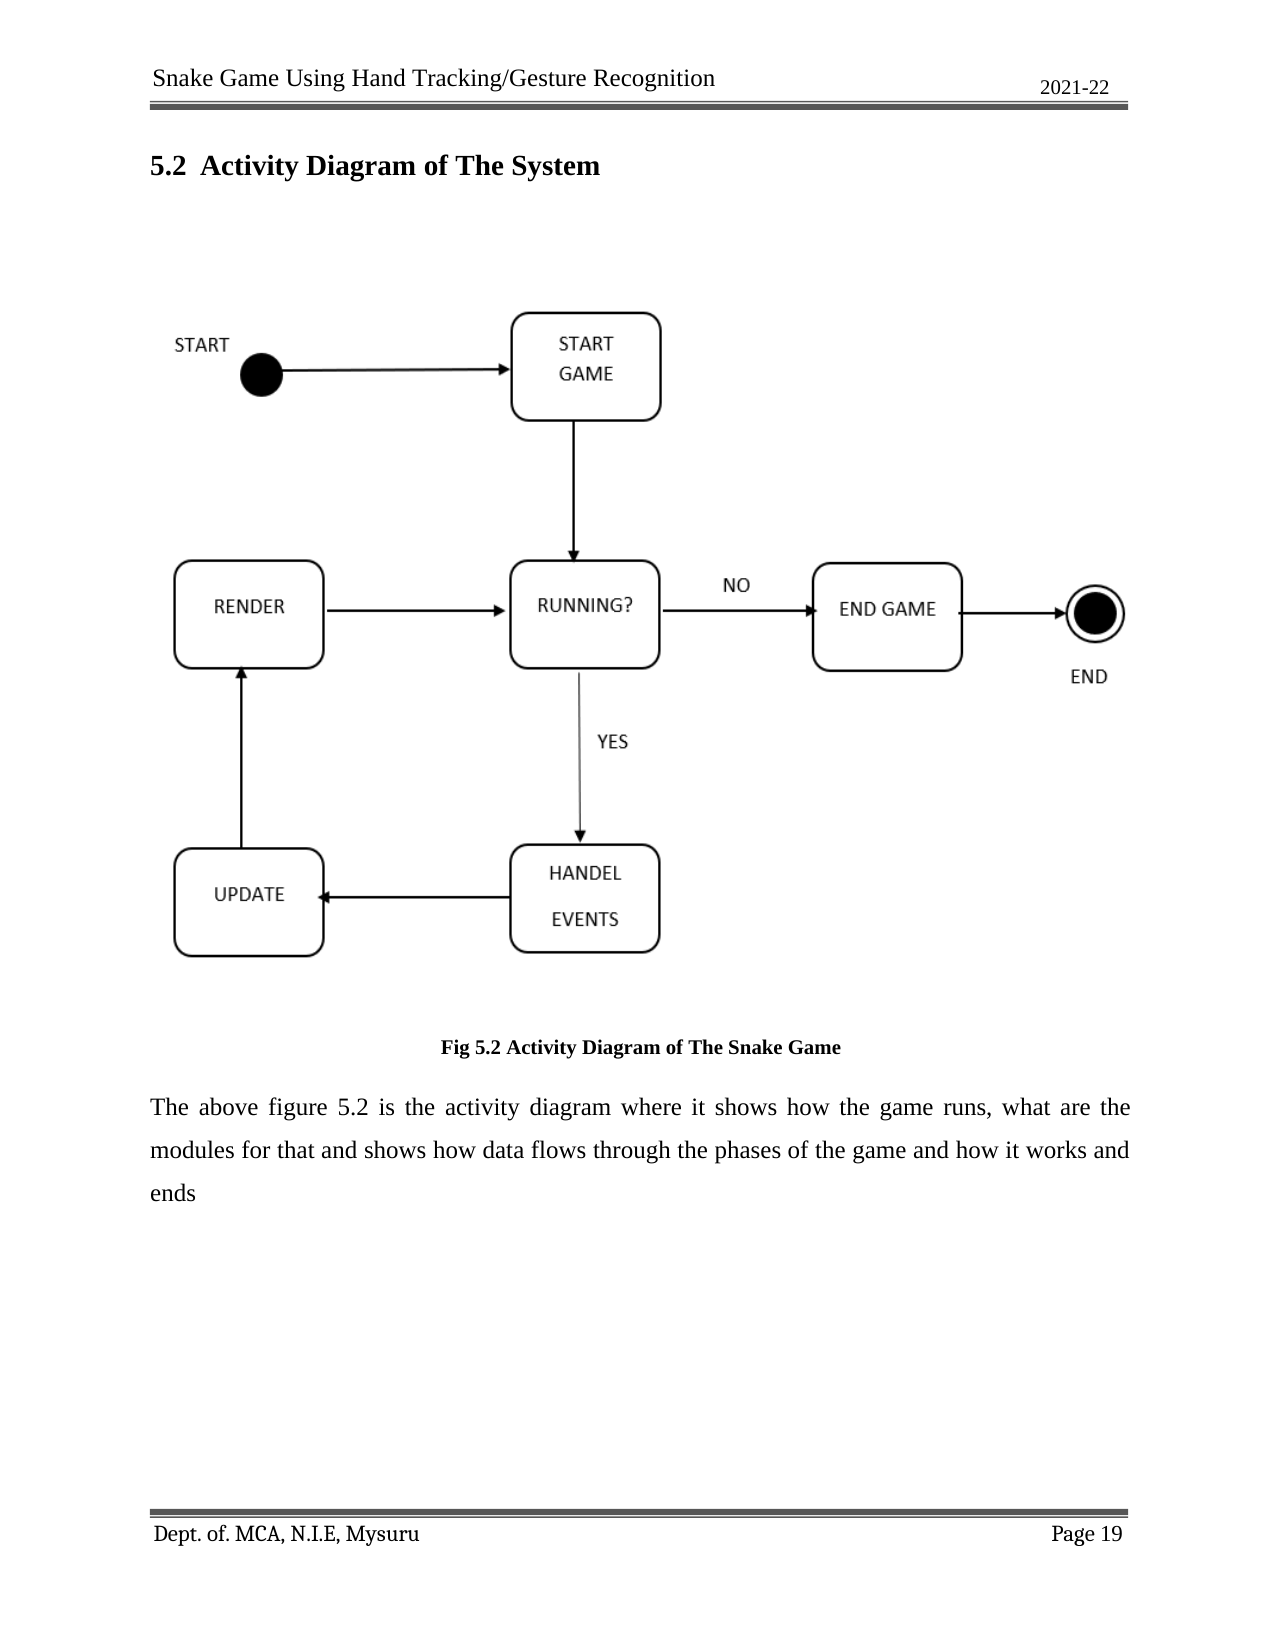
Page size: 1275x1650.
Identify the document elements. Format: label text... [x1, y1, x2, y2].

text The above figure 5.2 is the activity diagram where it shows how the game runs, what are the modules for that and shows how data flows through the phases of the game and how it works and ends [150, 1092, 1132, 1207]
text Fig 5.2 Activity Diagram of The Snake Game [123, 1035, 1252, 1059]
list Activity Diagram of The System [150, 148, 1252, 182]
picture [133, 253, 1149, 1035]
